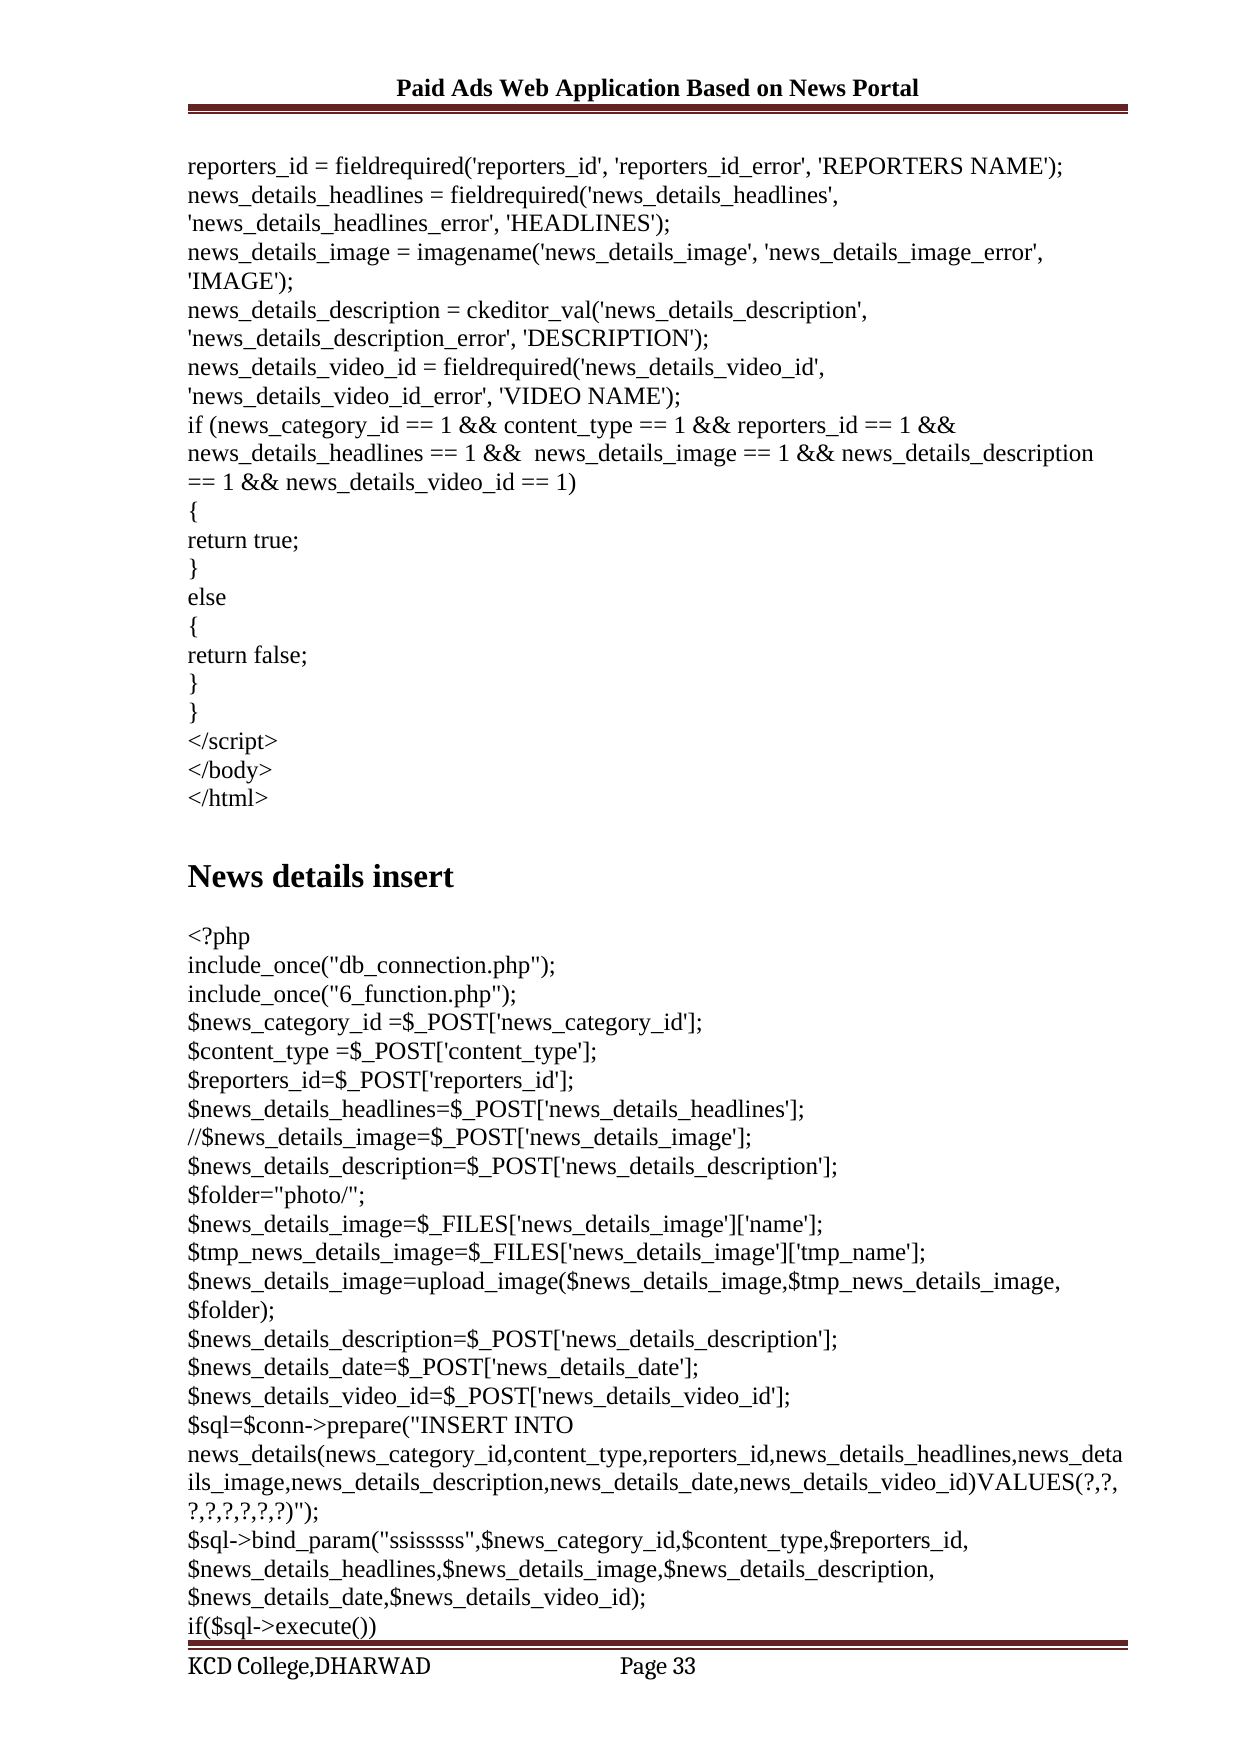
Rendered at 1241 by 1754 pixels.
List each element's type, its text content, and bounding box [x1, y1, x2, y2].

text else [187, 582, 1128, 611]
text include_once("6_function.php"); [187, 979, 1128, 1007]
text return true; [187, 525, 1128, 553]
text news_details_video_id = fieldrequired('news_details_video_id', 'news_details_video_id_error', 'VIDEO NAME'); [187, 352, 1128, 410]
text include_once("db_connection.php"); [187, 950, 1128, 979]
text $news_details_date=$_POST['news_details_date']; [187, 1352, 1128, 1381]
text </body> [187, 755, 1128, 783]
text </script> [187, 726, 1128, 755]
text $tmp_news_details_image=$_FILES['news_details_image']['tmp_name']; [187, 1237, 1128, 1266]
text if($sql->execute()) [187, 1611, 1128, 1640]
text $news_details_headlines=$_POST['news_details_headlines']; [187, 1094, 1128, 1122]
text news_details_headlines = fieldrequired('news_details_headlines', 'news_details_headlines_error', 'HEADLINES'); [187, 180, 1128, 237]
text $news_details_image=$_FILES['news_details_image']['name']; [187, 1209, 1128, 1237]
text news_details_description = ckeditor_val('news_details_description', 'news_details_description_error', 'DESCRIPTION'); [187, 295, 1128, 352]
text </html> [187, 783, 1128, 812]
text //$news_details_image=$_POST['news_details_image']; [187, 1122, 1128, 1151]
text <?php [187, 921, 1128, 950]
text } [187, 553, 1128, 582]
text $folder="photo/"; [187, 1180, 1128, 1209]
text } [187, 668, 1128, 697]
text reporters_id = fieldrequired('reporters_id', 'reporters_id_error', 'REPORTERS NAME'); [187, 151, 1128, 180]
text if (news_category_id == 1 && content_type == 1 && reporters_id == 1 && news_details_headlines == 1 && news_details_image == 1 && news_details_description == 1 && news_details_video_id == 1) [187, 410, 1128, 496]
text $news_details_description=$_POST['news_details_description']; [187, 1151, 1128, 1180]
text $sql->bind_param("ssisssss",$news_category_id,$content_type,$reporters_id,$news_details_headlines,$news_details_image,$news_details_description,$news_details_date,$news_details_video_id); [187, 1525, 1128, 1611]
text $news_details_video_id=$_POST['news_details_video_id']; [187, 1381, 1128, 1410]
text News details insert [187, 856, 1128, 895]
text { [187, 611, 1128, 640]
text $sql=$conn->prepare("INSERT INTO news_details(news_category_id,content_type,reporters_id,news_details_headlines,news_details_image,news_details_description,news_details_date,news_details_video_id)VALUES(?,?,?,?,?,?,?,?)"); [187, 1410, 1128, 1525]
text } [187, 697, 1128, 726]
text return false; [187, 640, 1128, 668]
text news_details_image = imagename('news_details_image', 'news_details_image_error', 'IMAGE'); [187, 237, 1128, 295]
text $content_type =$_POST['content_type']; [187, 1036, 1128, 1065]
text $reporters_id=$_POST['reporters_id']; [187, 1065, 1128, 1094]
text $news_category_id =$_POST['news_category_id']; [187, 1007, 1128, 1036]
text $news_details_description=$_POST['news_details_description']; [187, 1324, 1128, 1352]
text { [187, 496, 1128, 525]
text $news_details_image=upload_image($news_details_image,$tmp_news_details_image,$folder); [187, 1266, 1128, 1324]
